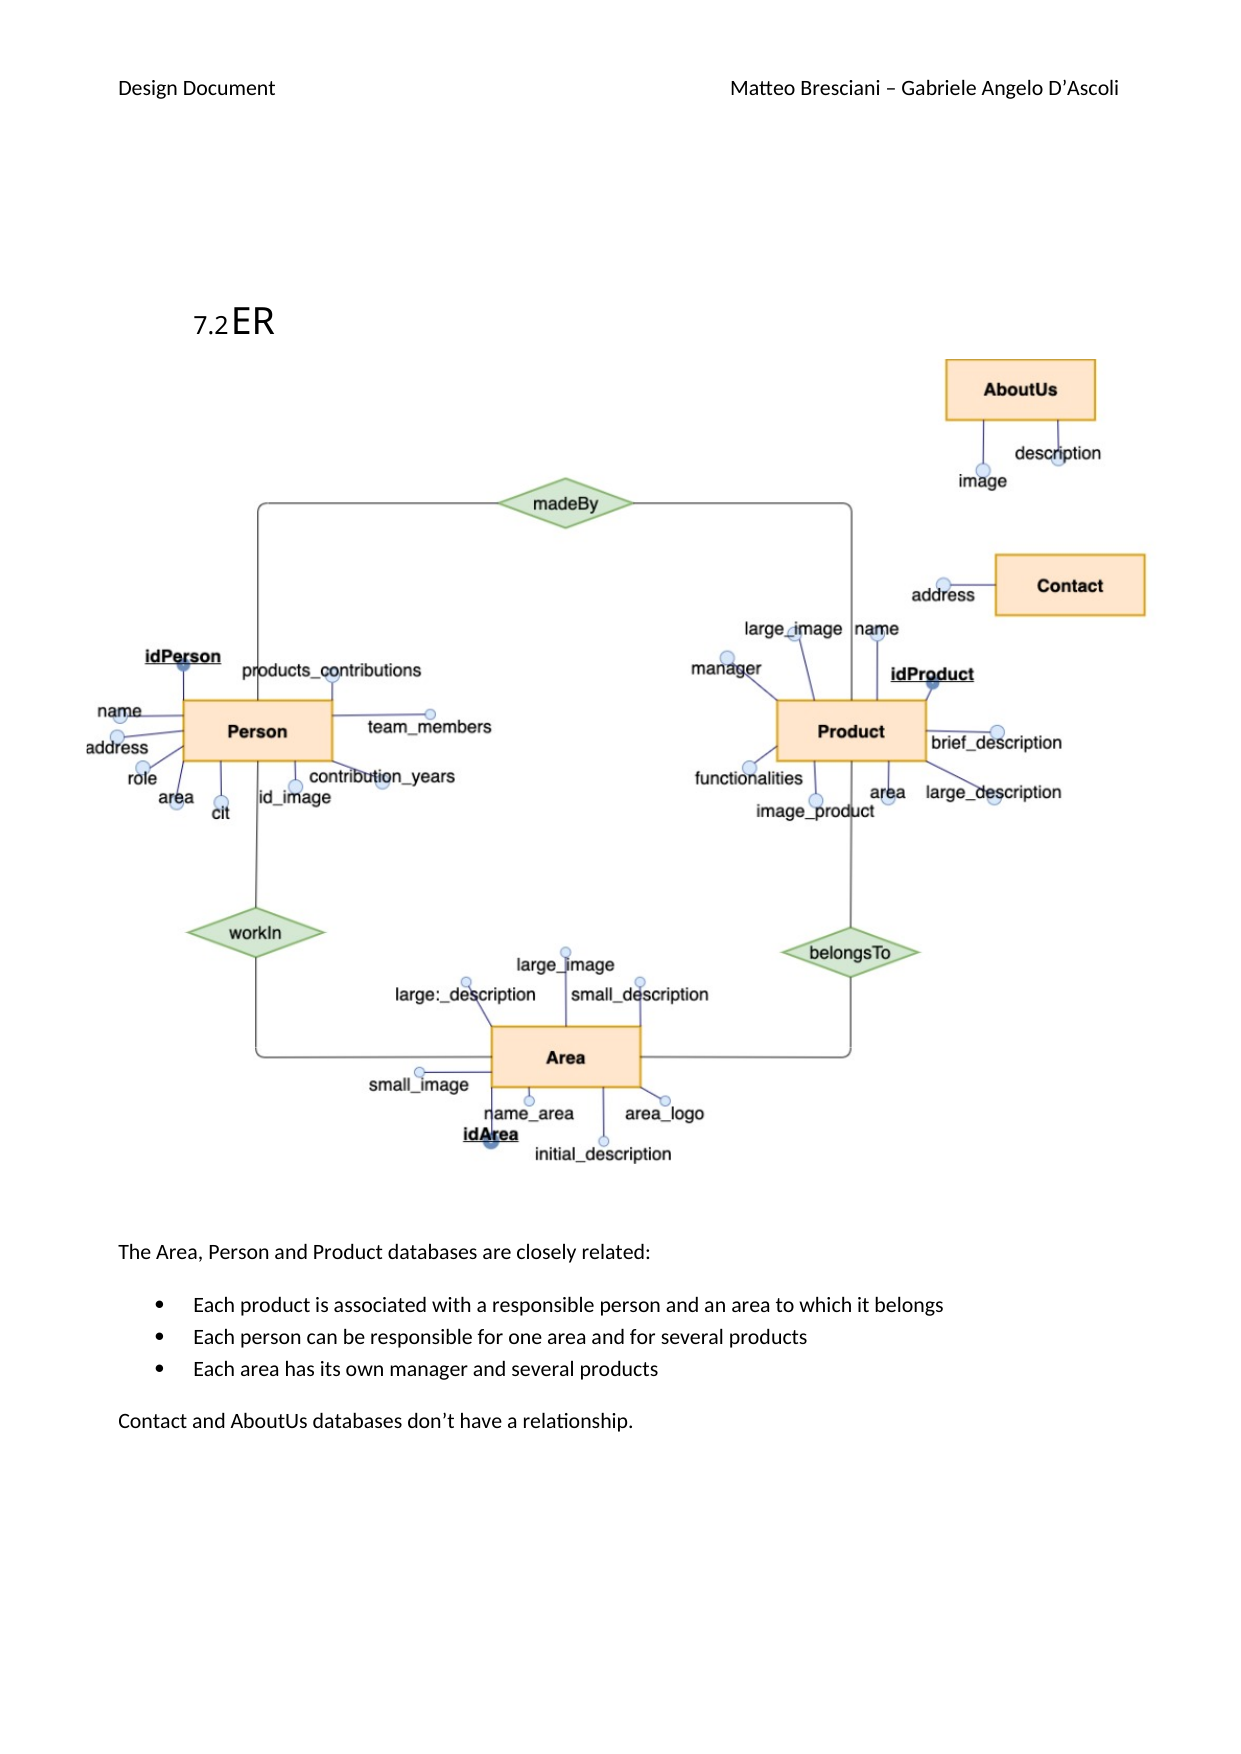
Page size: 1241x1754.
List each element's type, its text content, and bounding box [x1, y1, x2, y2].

text Contact and AboutUs databases don’t have a relationship. [118, 1408, 1122, 1434]
list Each product is associated with a responsible person and an area to which it belongs [156, 1291, 1122, 1318]
text The Area, Person and Product databases are closely related: [118, 1238, 1122, 1265]
picture [86, 359, 1241, 1164]
list Each area has its own manager and several products [156, 1355, 1122, 1382]
list Each person can be responsible for one area and for several products [156, 1323, 1122, 1349]
list ER [193, 294, 1122, 345]
